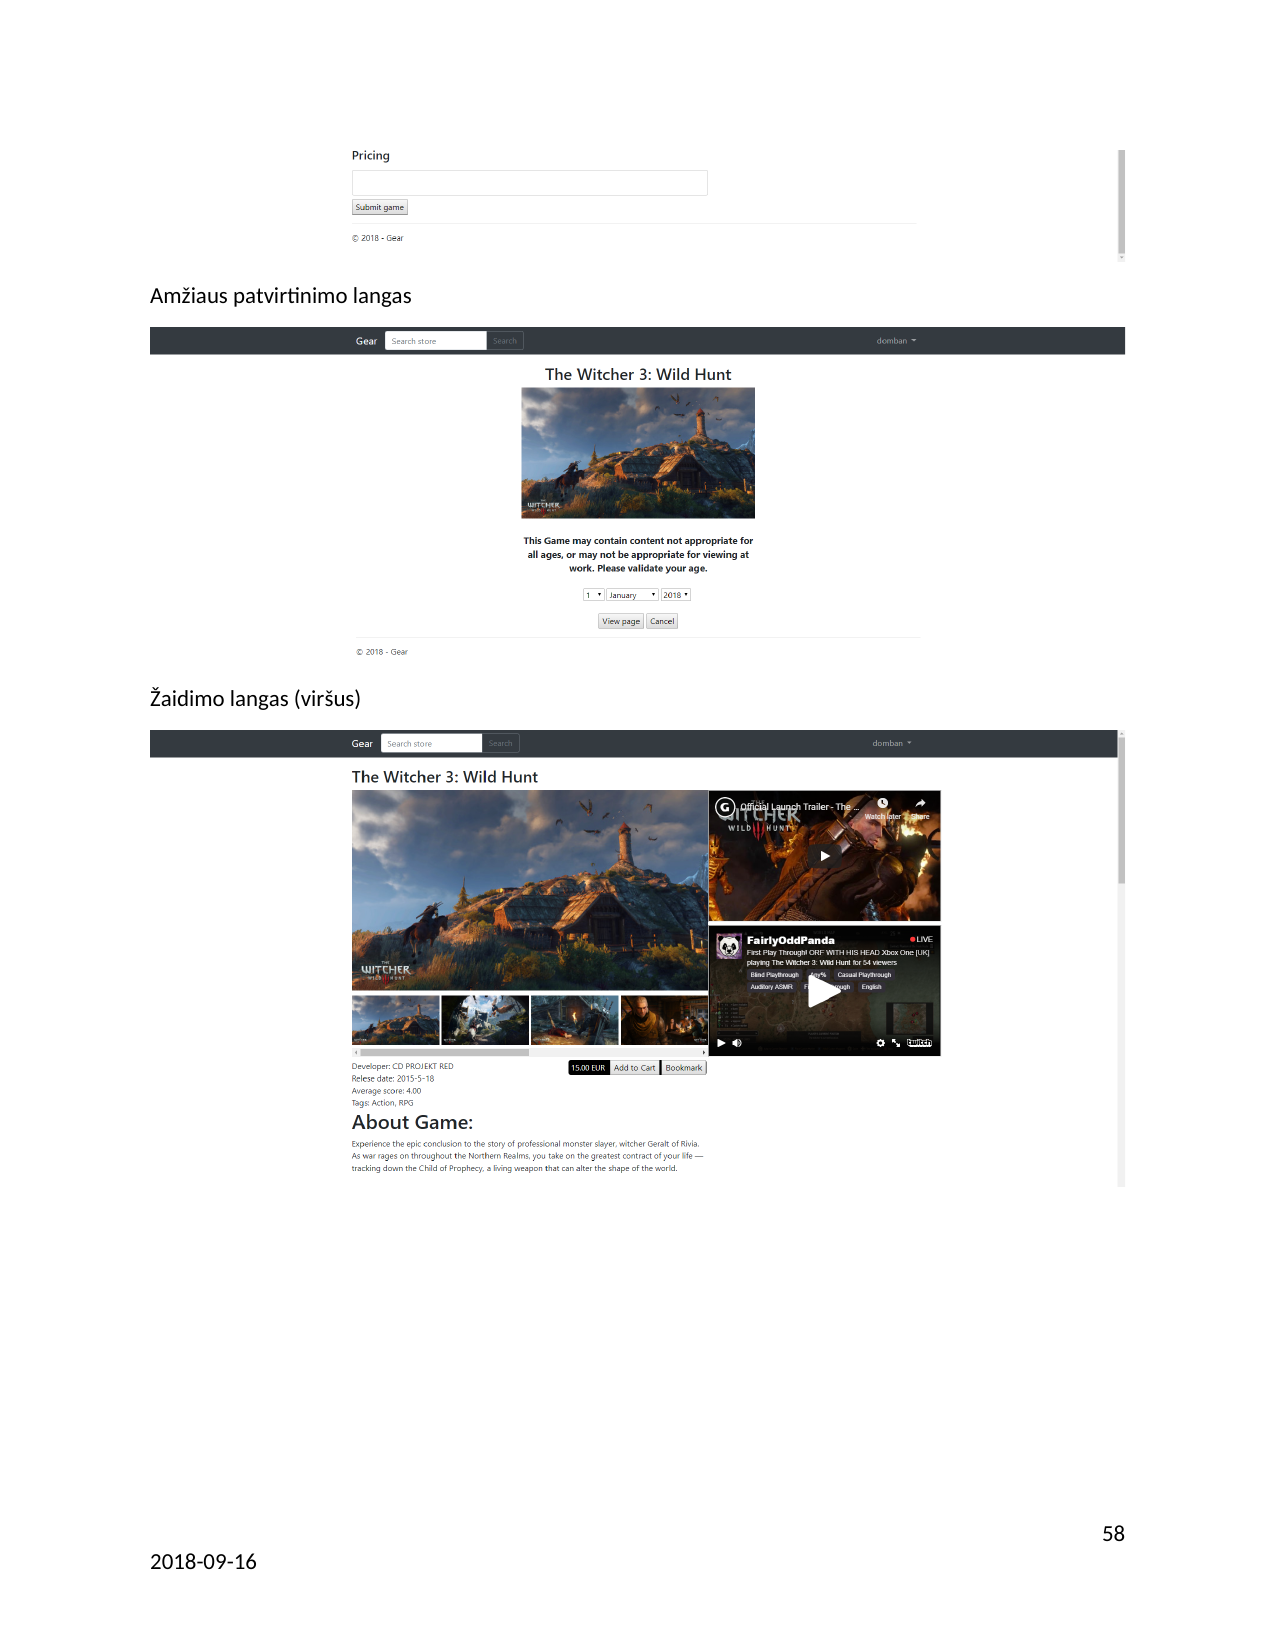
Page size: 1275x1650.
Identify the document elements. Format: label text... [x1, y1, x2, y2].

text Amžiaus patvirtinimo langas [150, 281, 1125, 309]
picture [150, 327, 1125, 665]
picture [150, 150, 1125, 262]
picture [150, 730, 1125, 1187]
text Žaidimo langas (viršus) [150, 684, 1125, 712]
